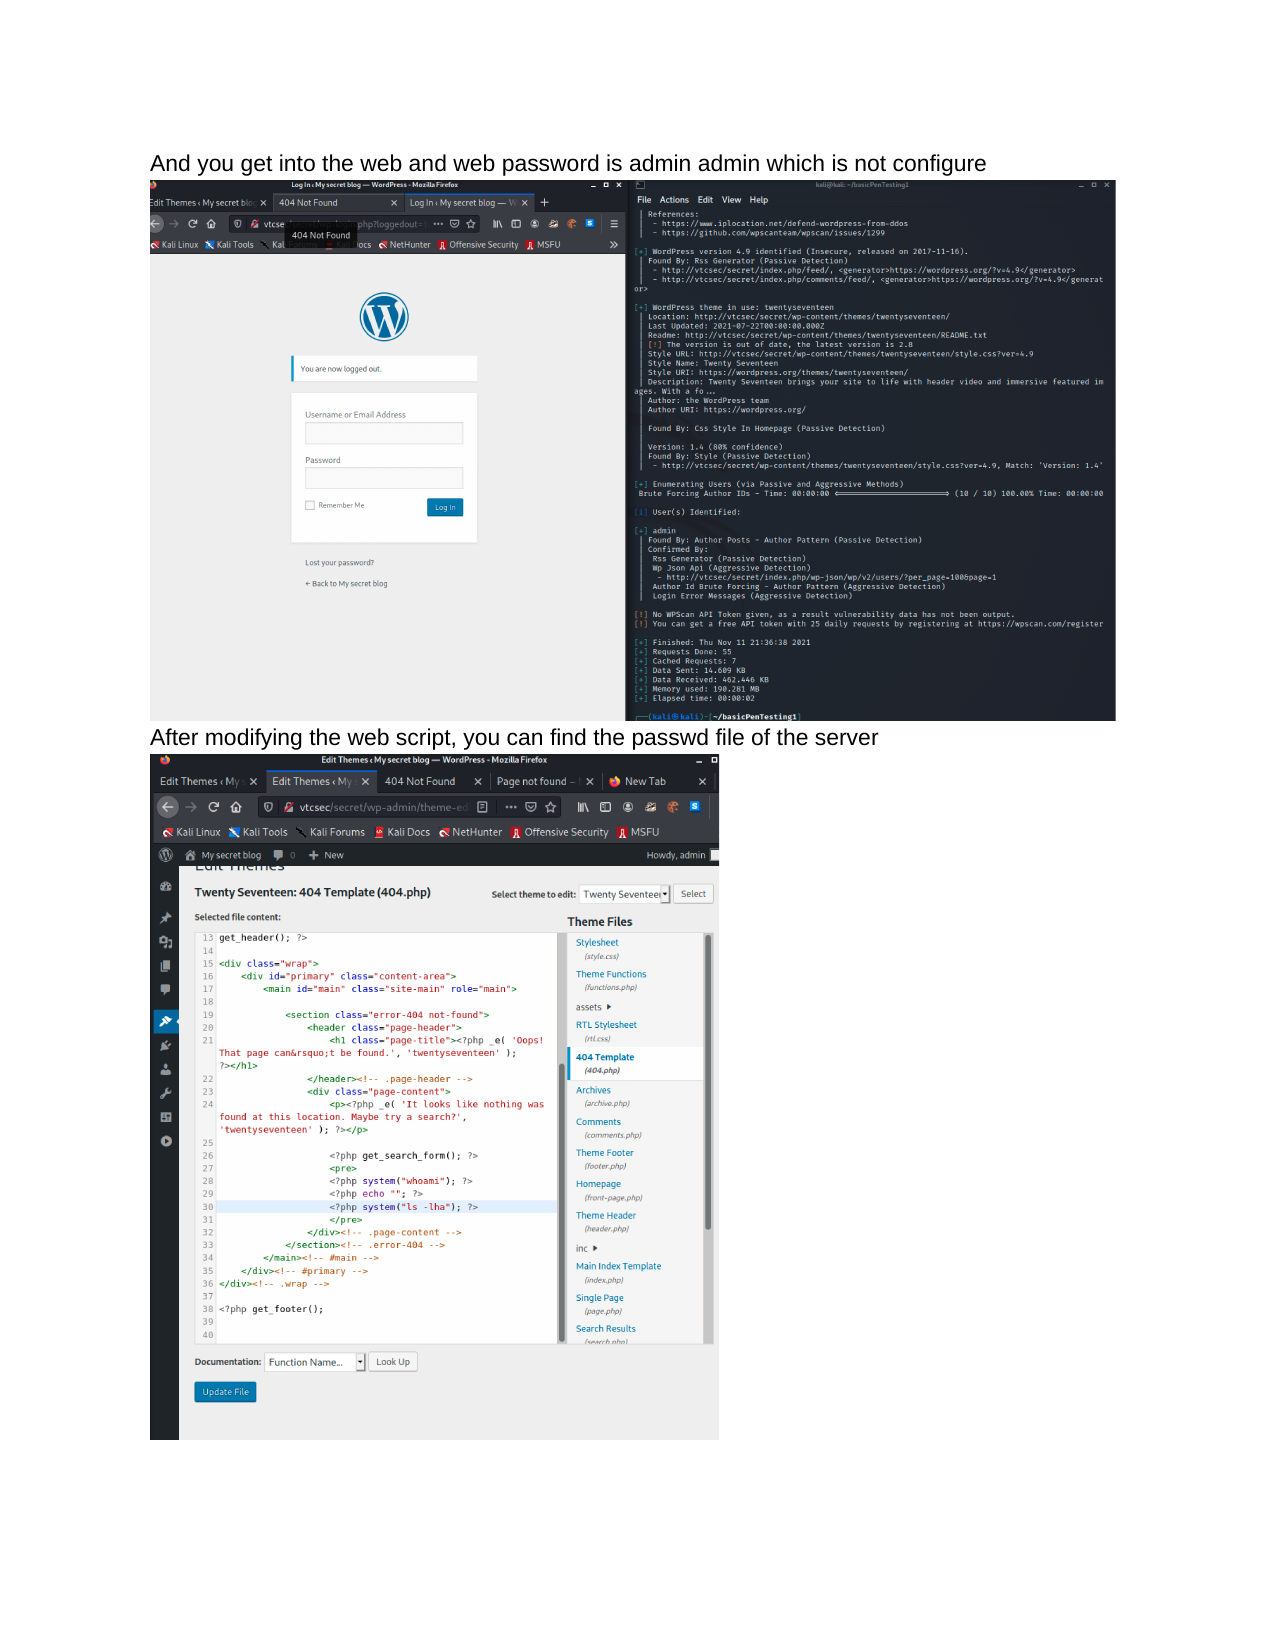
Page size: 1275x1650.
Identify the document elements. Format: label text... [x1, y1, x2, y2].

text After modifying the web script, you can find the passwd file of the server [150, 724, 1125, 751]
picture [150, 180, 1116, 721]
text And you get into the web and web password is admin admin which is not configure [150, 150, 1125, 176]
picture [150, 754, 720, 1440]
